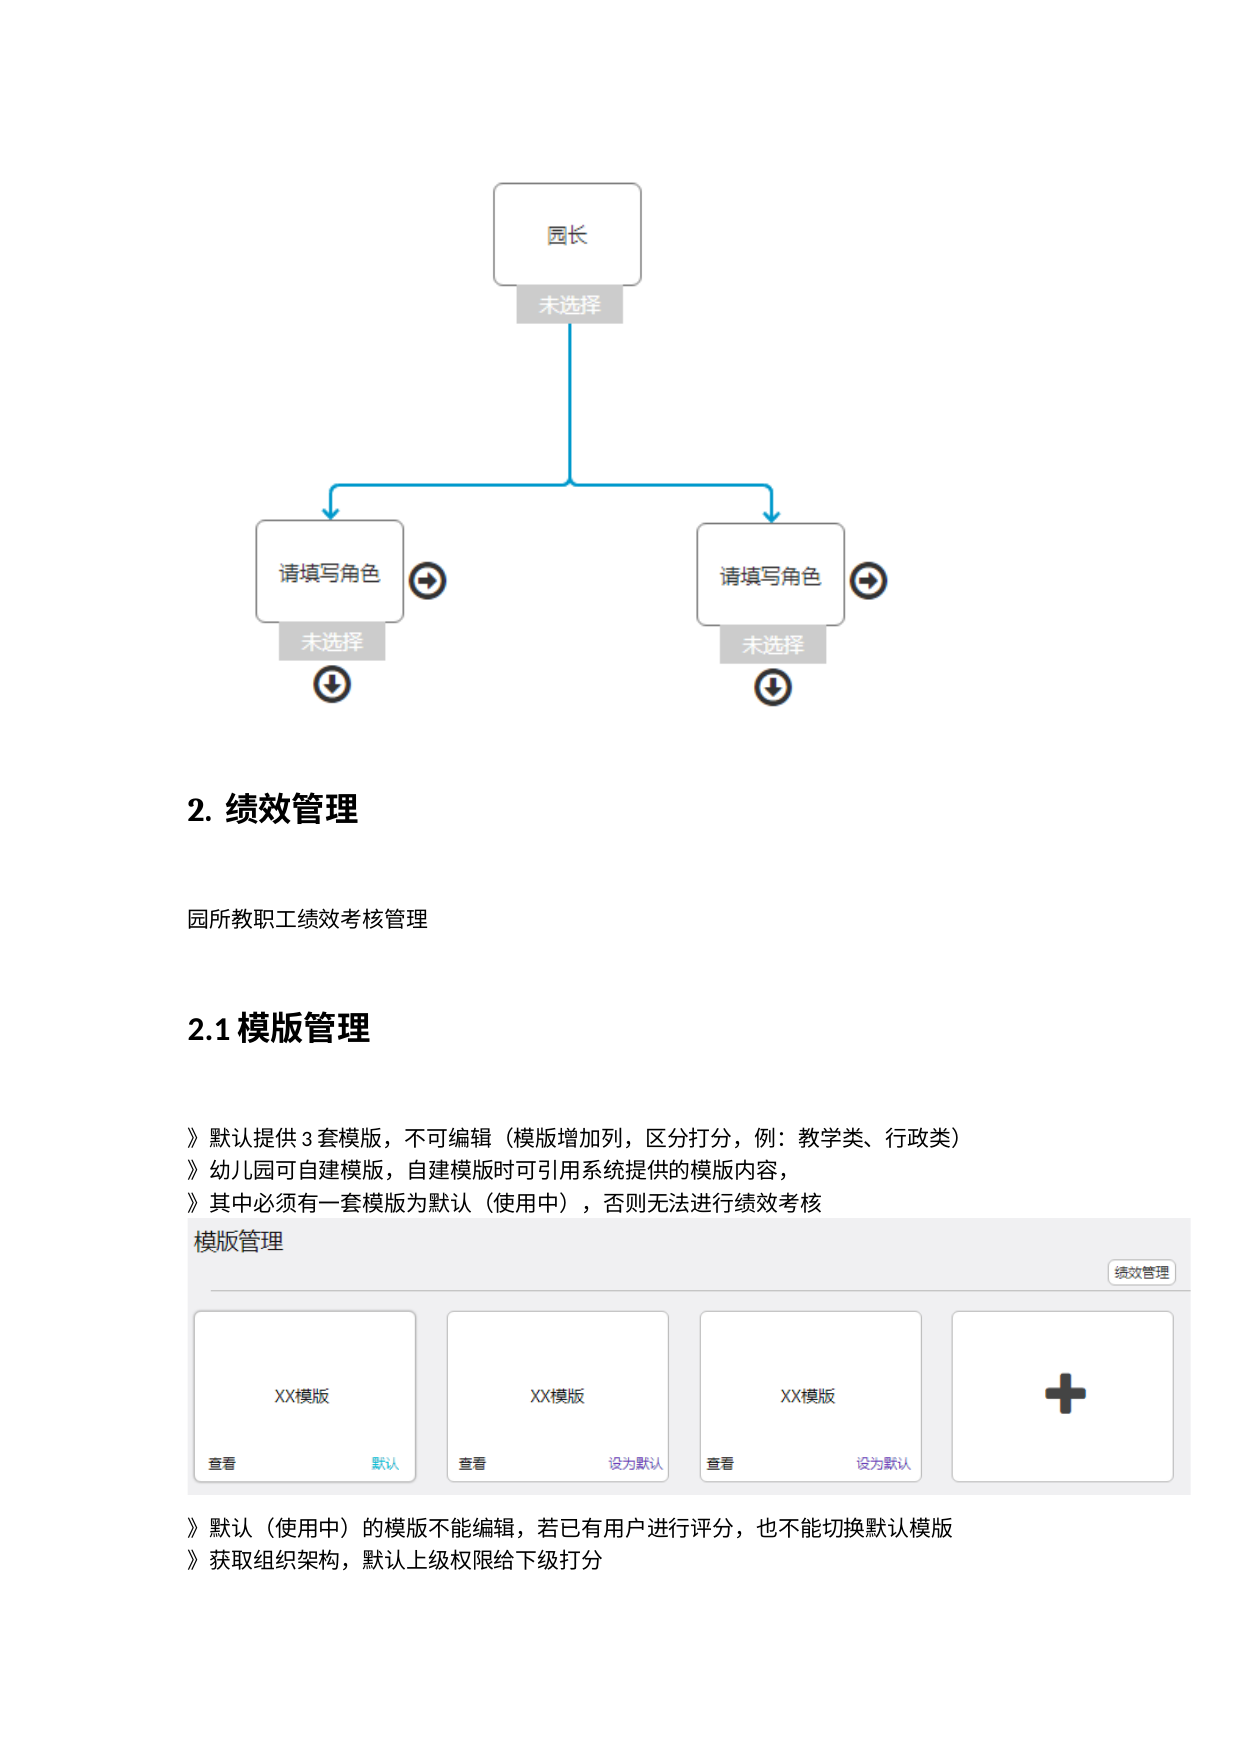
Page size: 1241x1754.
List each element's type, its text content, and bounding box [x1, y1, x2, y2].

text 》幼儿园可自建模版，自建模版时可引用系统提供的模版内容， [187, 1153, 1053, 1186]
text 》默认提供3套模版，不可编辑（模版增加列，区分打分，例：教学类、行政类） [187, 1121, 1053, 1153]
picture [187, 162, 997, 733]
subtitle 绩效管理 [187, 774, 1053, 839]
subtitle 2.1模版管理 [187, 993, 1053, 1058]
text 园所教职工绩效考核管理 [187, 901, 1053, 934]
text 》默认（使用中）的模版不能编辑，若已有用户进行评分，也不能切换默认模版 [187, 1511, 1053, 1543]
text 》其中必须有一套模版为默认（使用中），否则无法进行绩效考核 [187, 1186, 1053, 1218]
picture [187, 1218, 1191, 1495]
text 》获取组织架构，默认上级权限给下级打分 [187, 1543, 1053, 1576]
